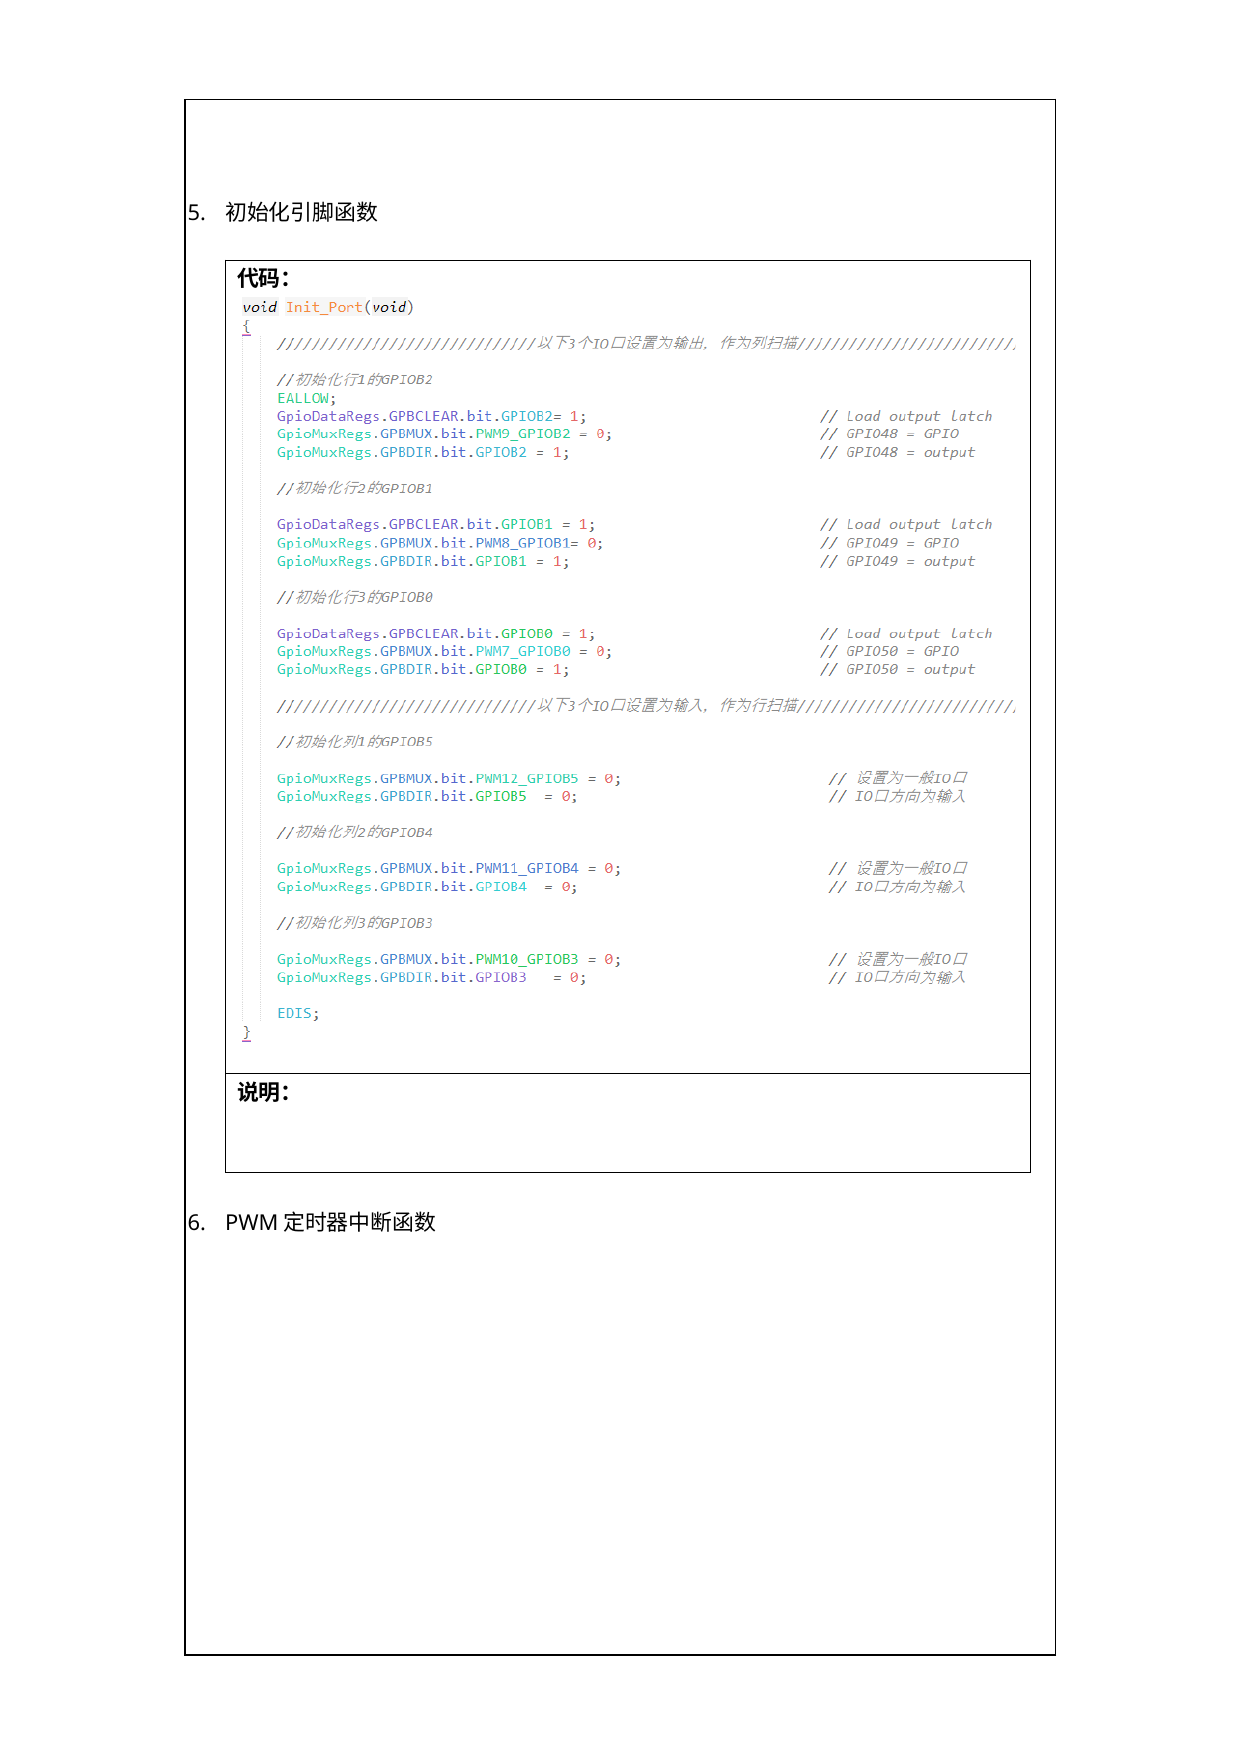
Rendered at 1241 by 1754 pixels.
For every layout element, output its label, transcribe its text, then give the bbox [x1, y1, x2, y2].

list PWM定时器中断函数 [187, 1205, 1053, 1238]
picture [236, 293, 1016, 1058]
table_cell 说明： [226, 1074, 1030, 1172]
table_header 代码： [226, 261, 1030, 1073]
list 初始化引脚函数 [187, 194, 1053, 227]
